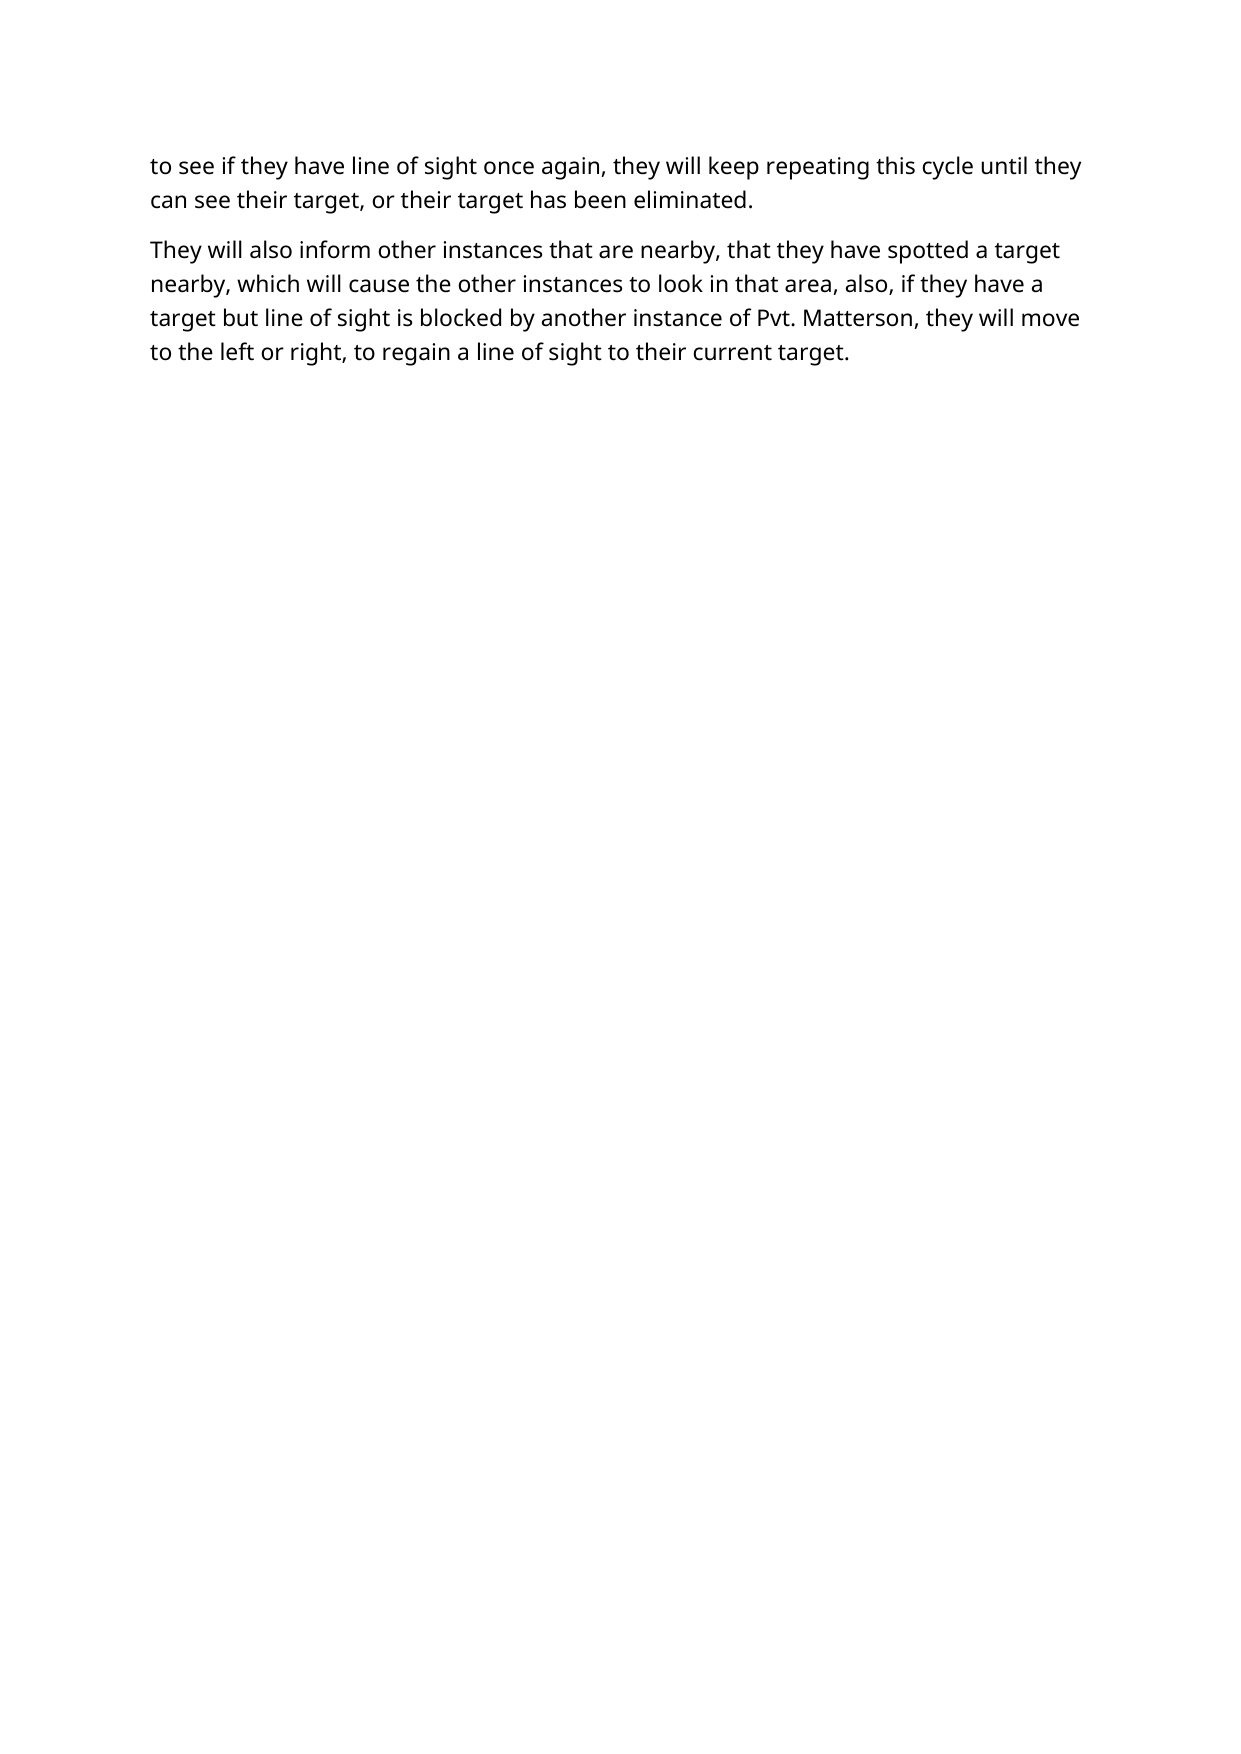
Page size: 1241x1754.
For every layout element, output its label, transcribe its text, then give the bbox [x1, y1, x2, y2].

text They will also inform other instances that are nearby, that they have spotted a target nearby, which will cause the other instances to look in that area, also, if they have a target but line of sight is blocked by another instance of Pvt. Matterson, they will move to the left or right, to regain a line of sight to their current target. [150, 234, 1090, 367]
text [150, 150, 1090, 215]
